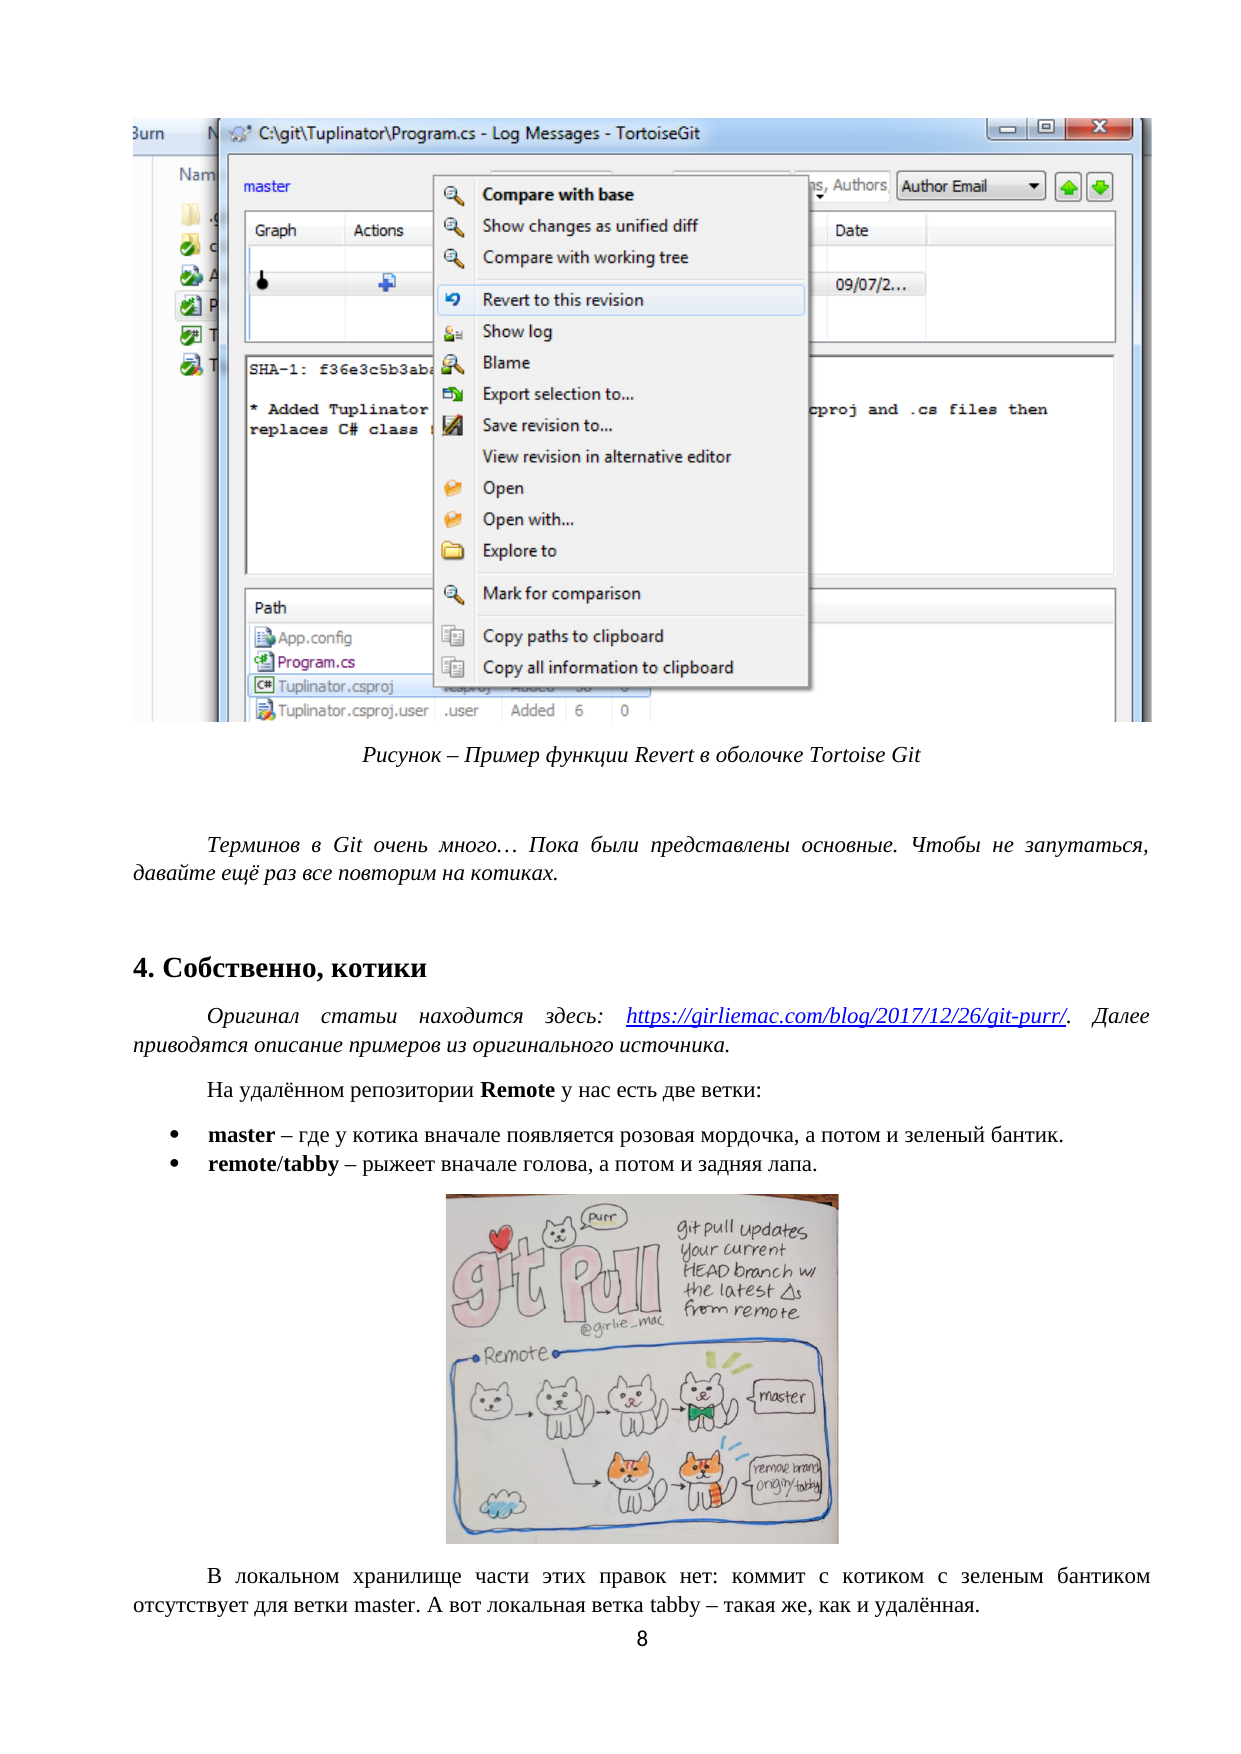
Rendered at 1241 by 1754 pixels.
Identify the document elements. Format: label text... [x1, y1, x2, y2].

text В локальном хранилище части этих правок нет: коммит с котиком с зеленым бантиком отсутствует для ветки master. А вот локальная ветка tabby – такая же, как и удалённая. [133, 1563, 1152, 1617]
list remote/tabby – рыжеет вначале голова, а потом и задняя лапа. [170, 1149, 1152, 1176]
list master – где у котика вначале появляется розовая мордочка, а потом и зеленый бантик. [170, 1121, 1152, 1147]
picture [132, 118, 1152, 722]
text Терминов в Git очень много… Пока были представлены основные. Чтобы не запутаться, давайте ещё раз все повторим на котиках. [133, 831, 1152, 886]
picture [445, 1194, 839, 1544]
text Оригинал статьи находится здесь: https://girliemac.com/blog/2017/12/26/git-purr/. Далее приводятся описание примеров из оригинального источника. [133, 1002, 1152, 1057]
text 4. Собственно, котики [133, 950, 1152, 983]
text На удалённом репозитории Remote у нас есть две ветки: [133, 1076, 1152, 1102]
text Рисунок – Пример функции Revert в оболочке Tortoise Git [133, 741, 1152, 767]
